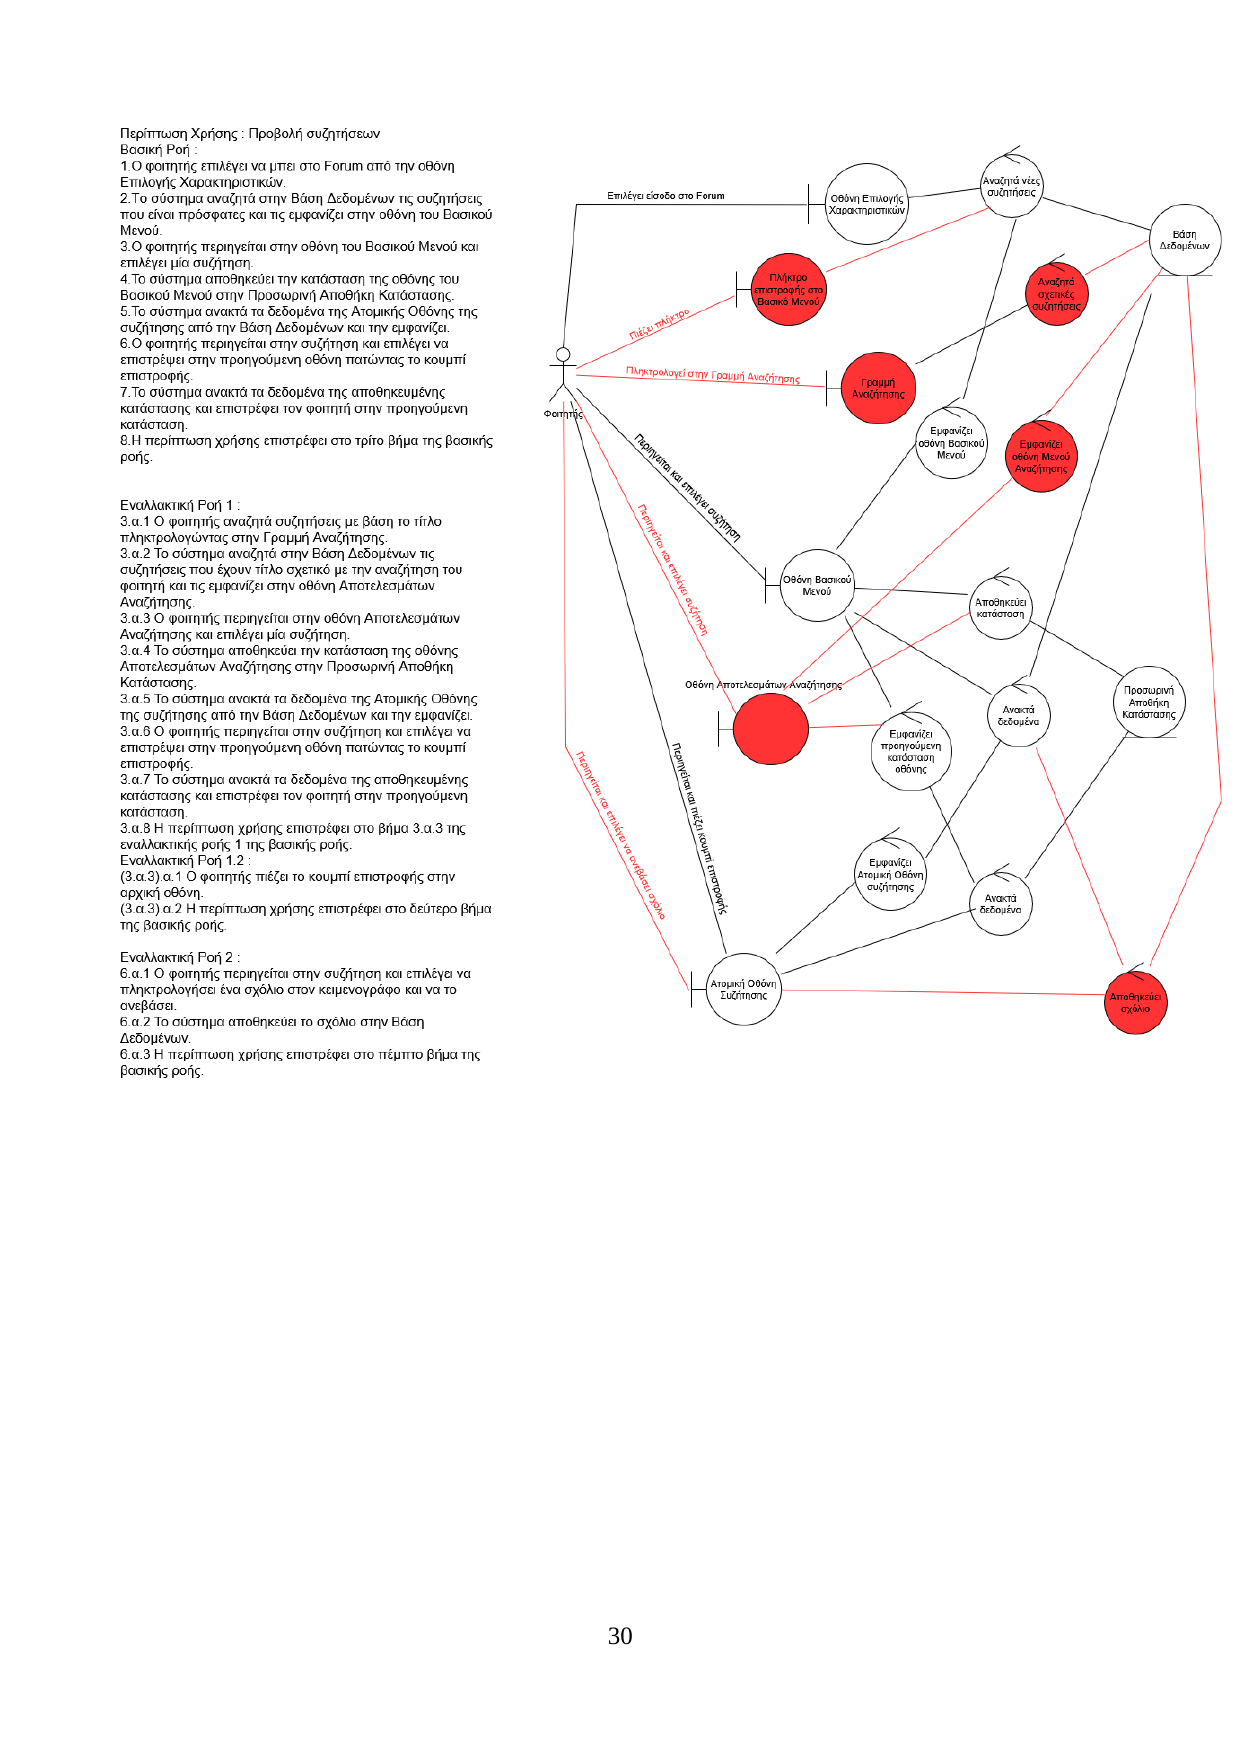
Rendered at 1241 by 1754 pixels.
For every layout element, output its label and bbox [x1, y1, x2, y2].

picture [118, 118, 1222, 1087]
